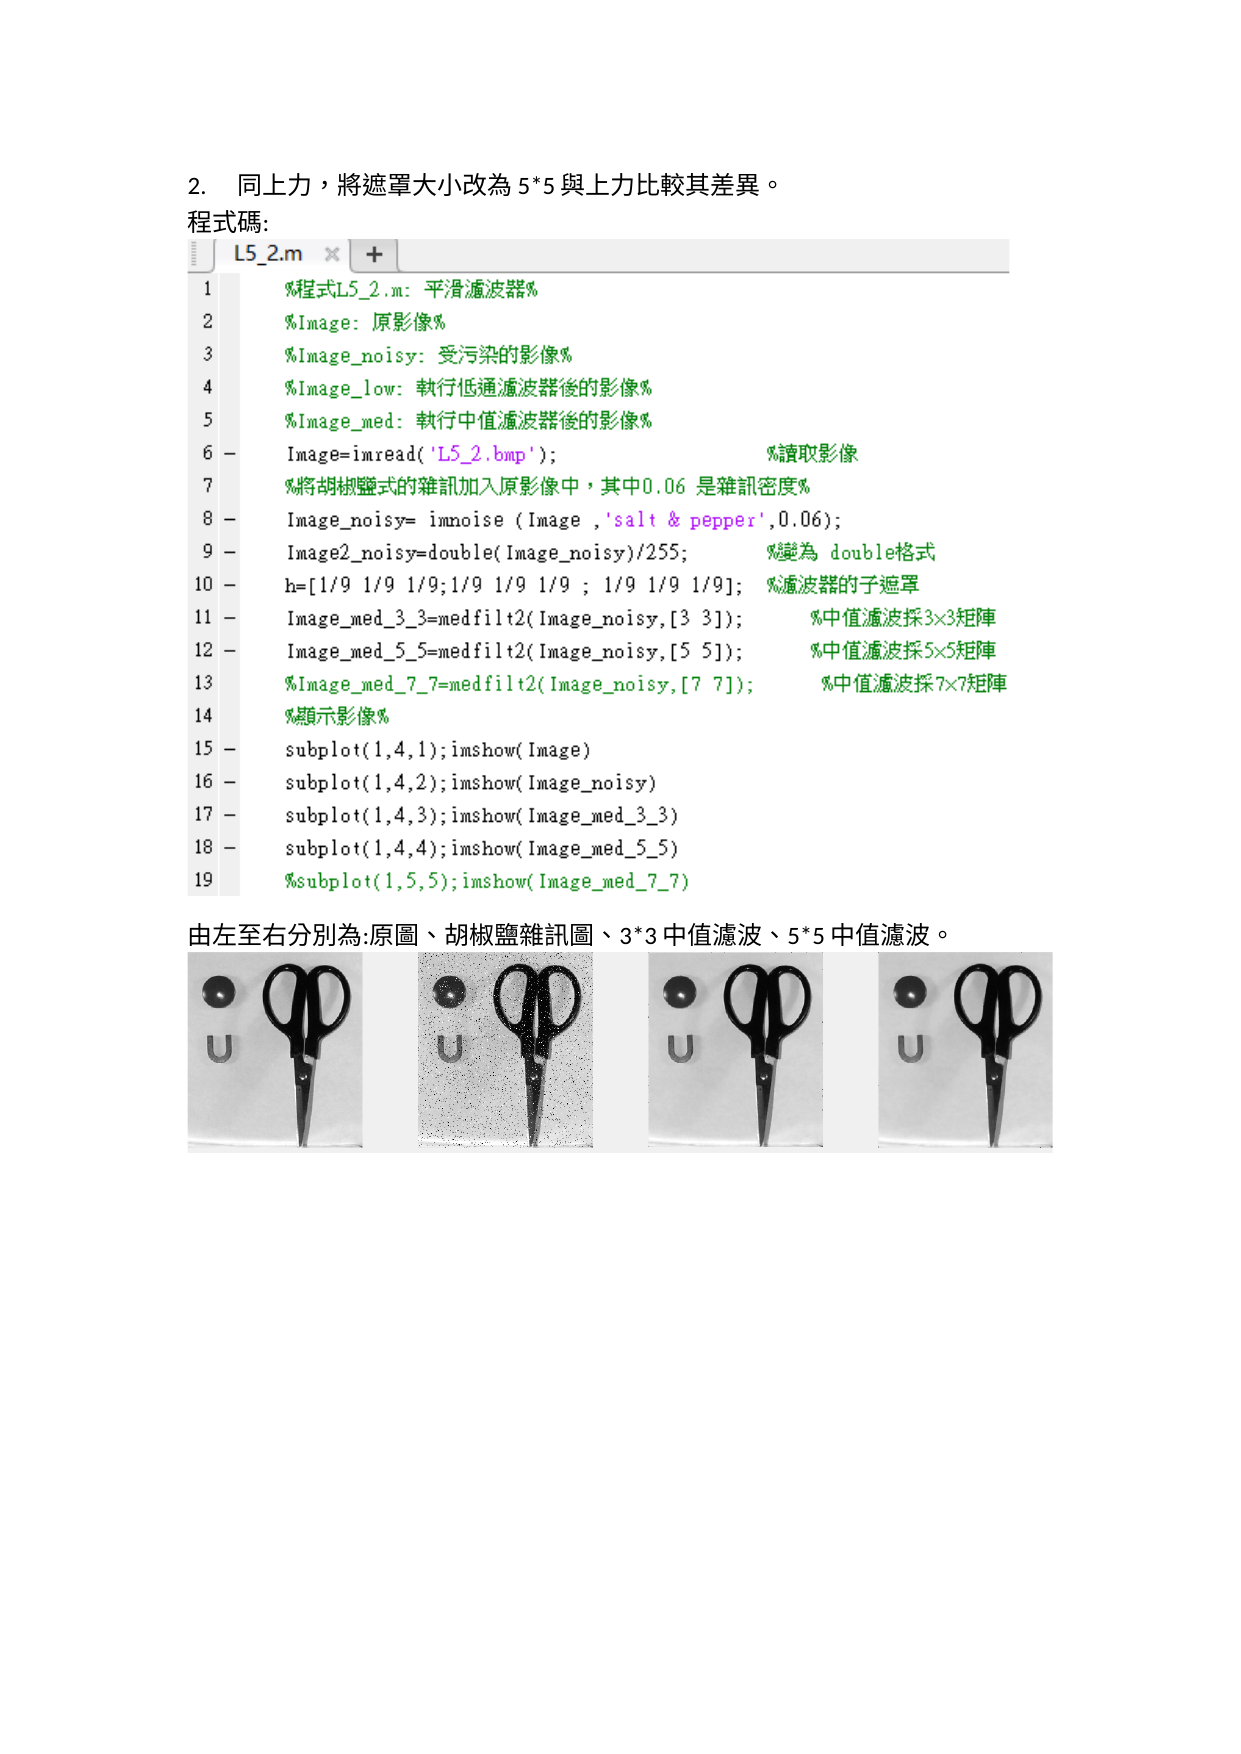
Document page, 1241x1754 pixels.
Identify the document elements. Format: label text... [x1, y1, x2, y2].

list 同上力，將遮罩大小改為5*5與上力比較其差異。 [187, 164, 1053, 202]
text 程式碼: [187, 202, 1053, 239]
text 由左至右分別為:原圖、胡椒鹽雜訊圖、3*3中值濾波、5*5中值濾波。 [187, 914, 1053, 952]
picture [187, 952, 1053, 1153]
picture [187, 239, 1010, 896]
